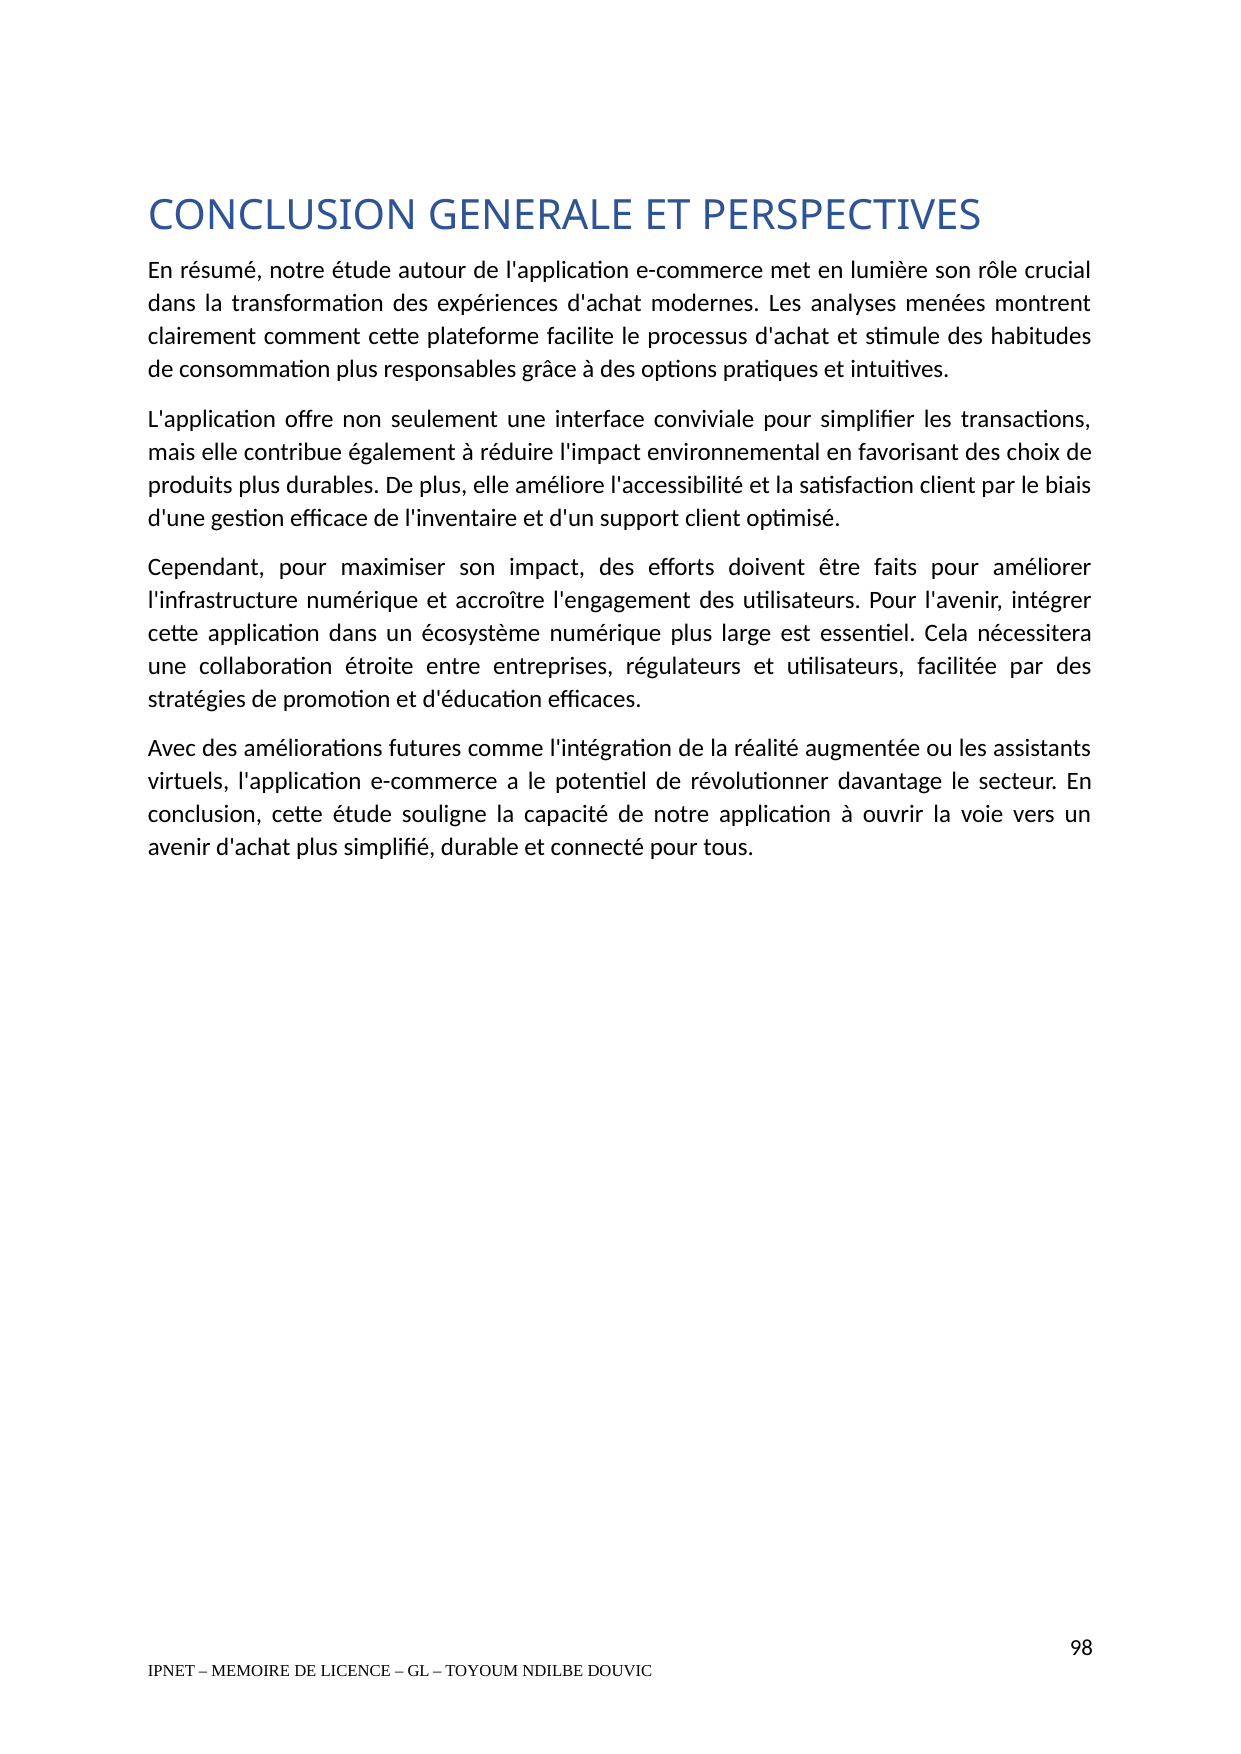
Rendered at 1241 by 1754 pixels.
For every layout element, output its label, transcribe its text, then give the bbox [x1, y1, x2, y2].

subtitle CONCLUSION GENERALE ET PERSPECTIVES [148, 185, 1093, 242]
text Cependant, pour maximiser son impact, des efforts doivent être faits pour améliorer l'infrastructure numérique et accroître l'engagement des utilisateurs. Pour l'avenir, intégrer cette application dans un écosystème numérique plus large est essentiel. Cela nécessitera une collaboration étroite entre entreprises, régulateurs et utilisateurs, facilitée par des stratégies de promotion et d'éducation efficaces. [148, 551, 1093, 713]
text Avec des améliorations futures comme l'intégration de la réalité augmentée ou les assistants virtuels, l'application e-commerce a le potentiel de révolutionner davantage le secteur. En conclusion, cette étude souligne la capacité de notre application à ouvrir la voie vers un avenir d'achat plus simplifié, durable et connecté pour tous. [148, 733, 1093, 862]
text L'application offre non seulement une interface conviviale pour simplifier les transactions, mais elle contribue également à réduire l'impact environnemental en favorisant des choix de produits plus durables. De plus, elle améliore l'accessibilité et la satisfaction client par le biais d'une gestion efficace de l'inventaire et d'un support client optimisé. [148, 403, 1093, 532]
text En résumé, notre étude autour de l'application e-commerce met en lumière son rôle crucial dans la transformation des expériences d'achat modernes. Les analyses menées montrent clairement comment cette plateforme facilite le processus d'achat et stimule des habitudes de consommation plus responsables grâce à des options pratiques et intuitives. [148, 255, 1093, 384]
